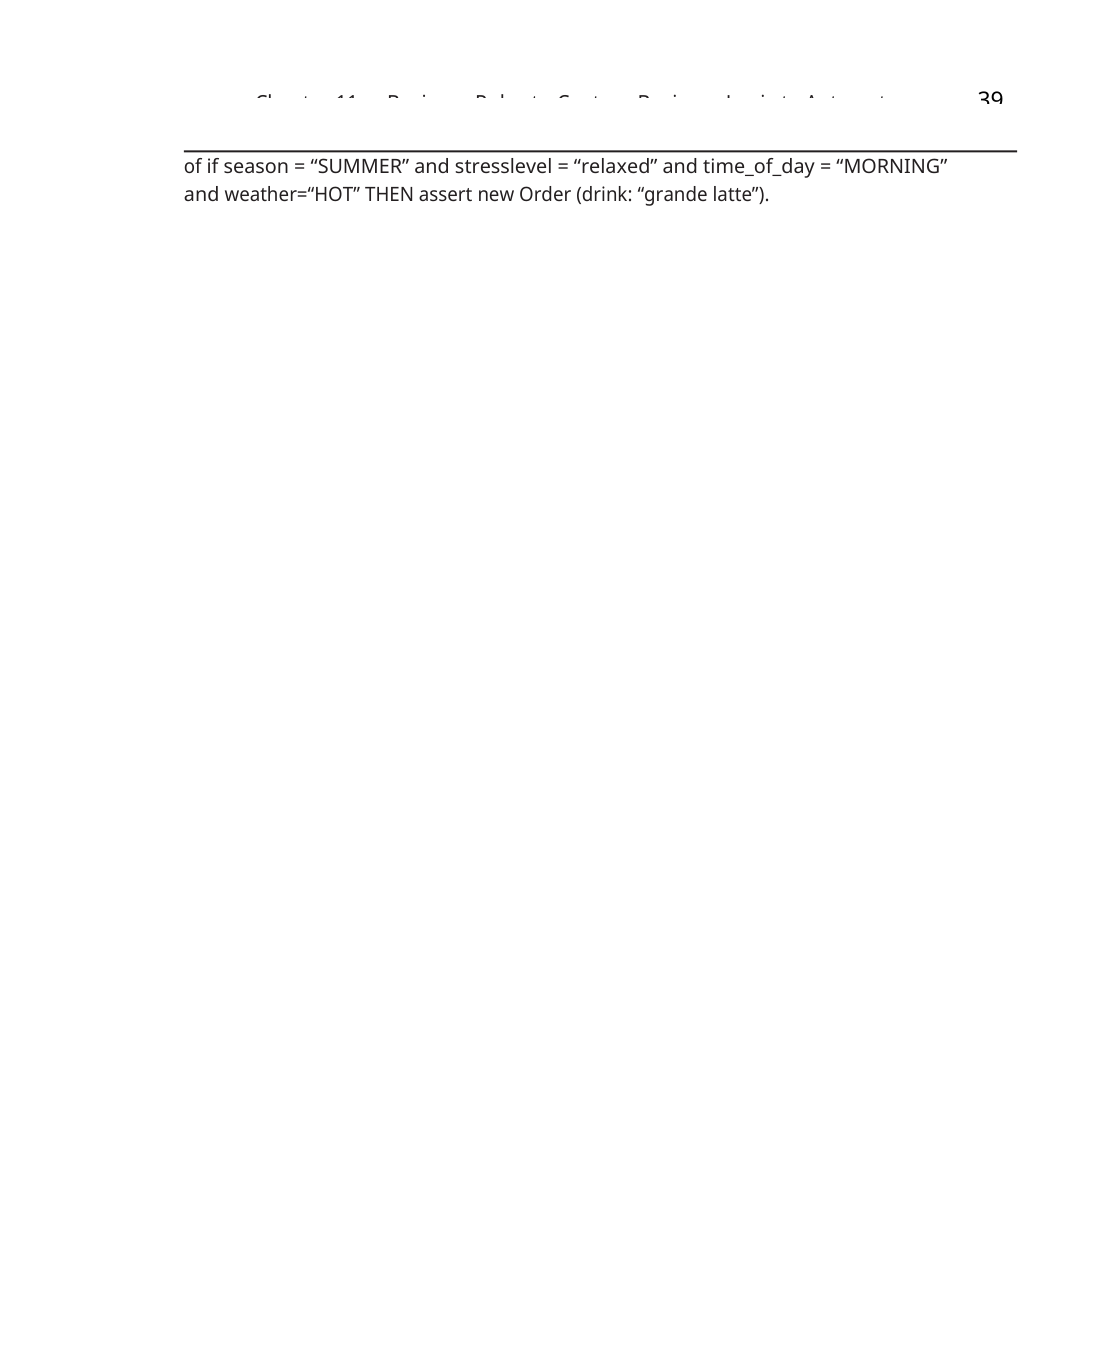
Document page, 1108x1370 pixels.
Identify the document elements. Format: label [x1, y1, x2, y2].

text [184, 152, 977, 207]
